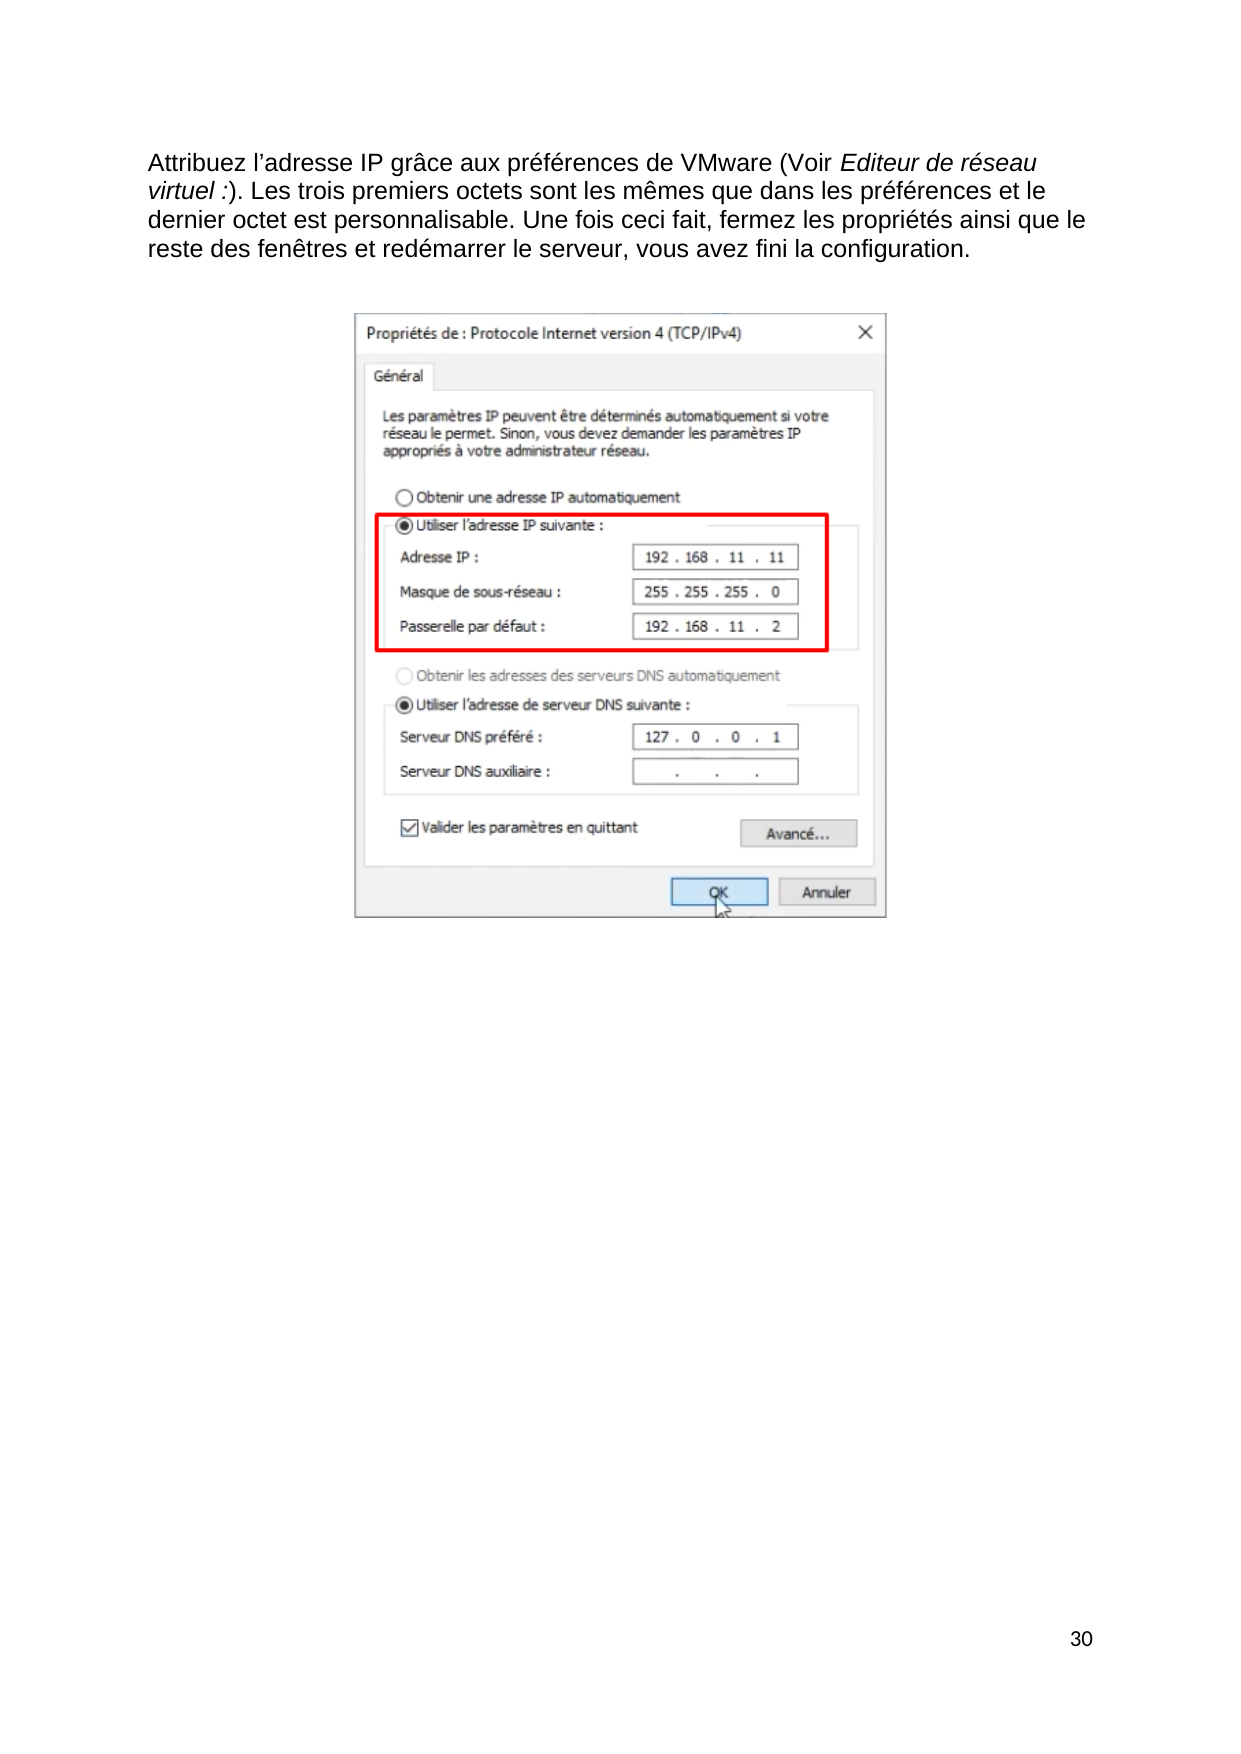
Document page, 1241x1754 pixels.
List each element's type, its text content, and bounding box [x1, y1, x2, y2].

text Attribuez l’adresse IP grâce aux préférences de VMware (Voir Editeur de réseau virtuel :). Les trois premiers octets sont les mêmes que dans les préférences et le dernier octet est personnalisable. Une fois ceci fait, fermez les propriétés ainsi que le reste des fenêtres et redémarrer le serveur, vous avez fini la configuration. [148, 148, 1093, 263]
picture [353, 313, 888, 918]
